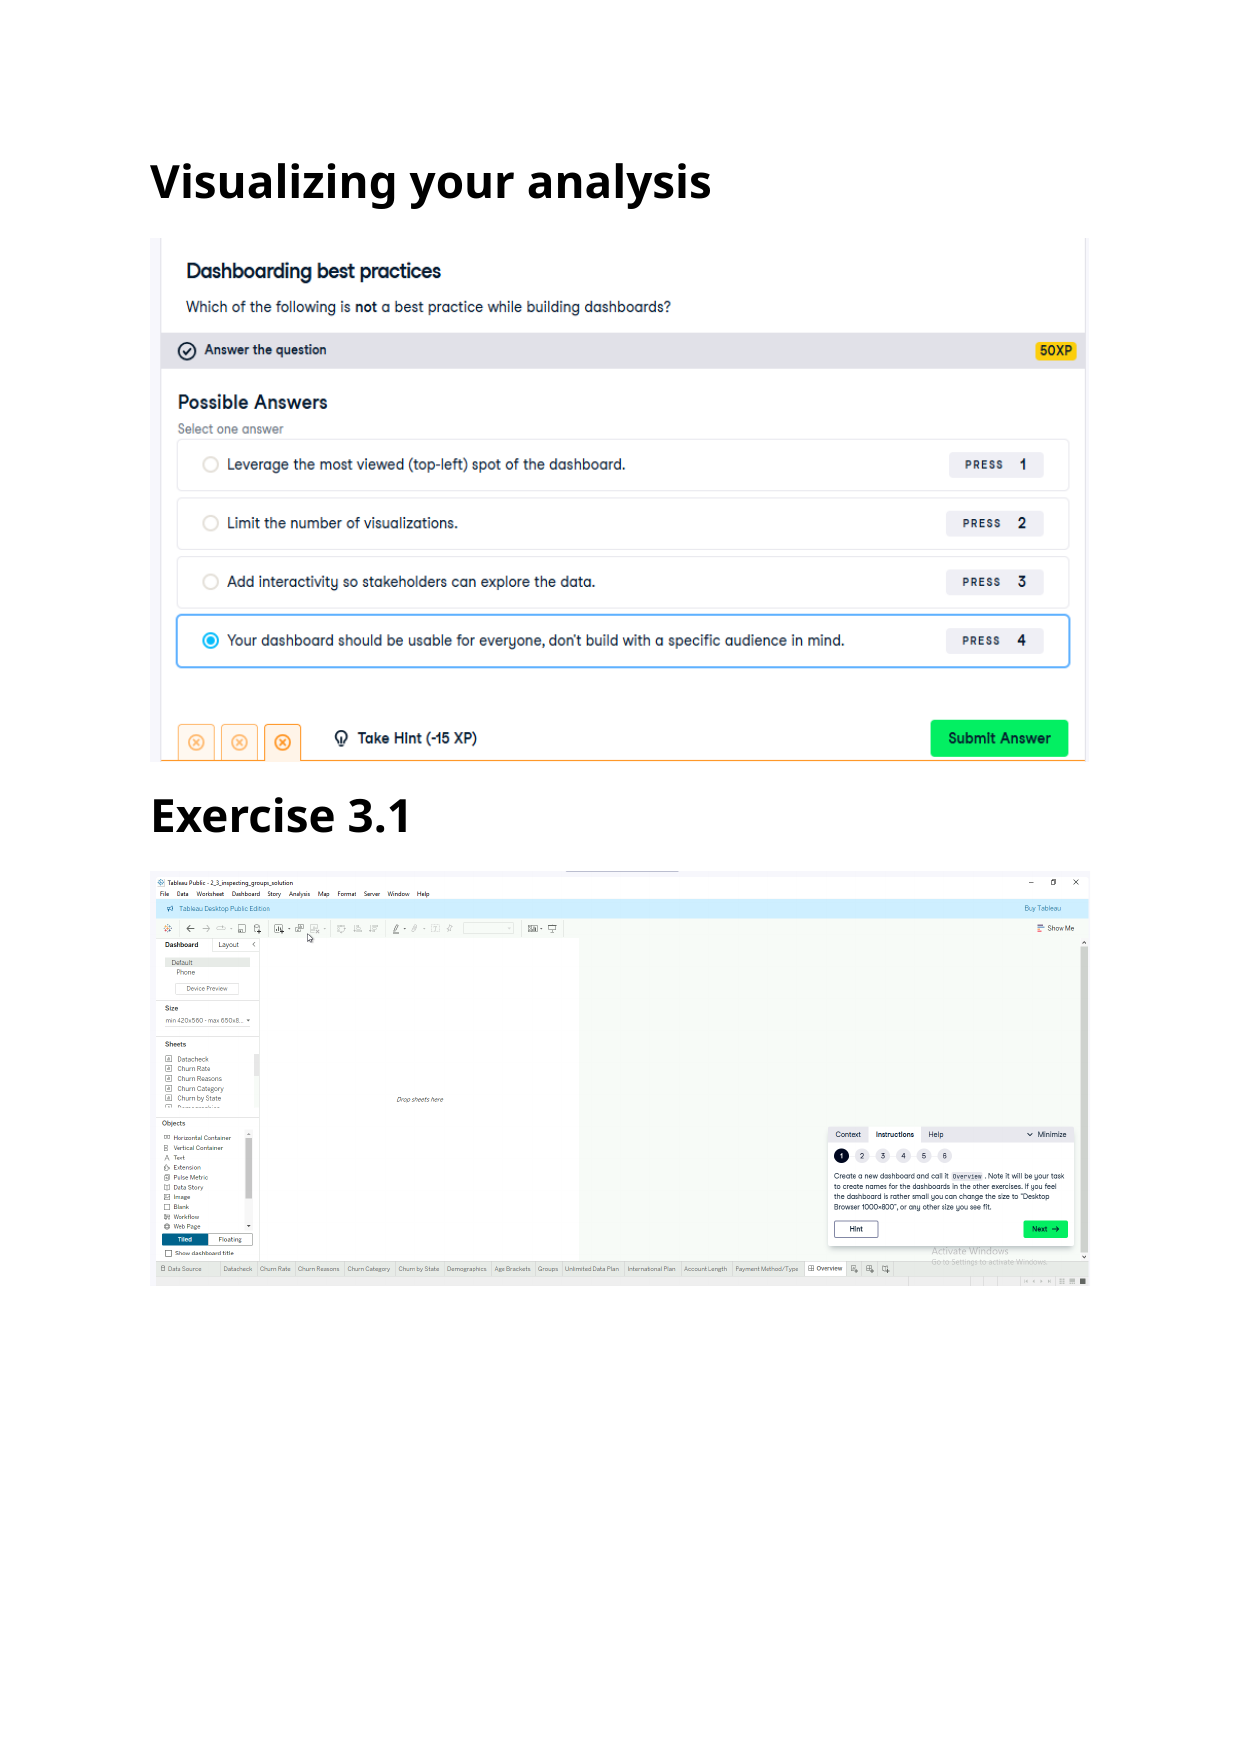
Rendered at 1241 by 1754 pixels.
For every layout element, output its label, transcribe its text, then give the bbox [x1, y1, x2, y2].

picture [150, 871, 1091, 1286]
text Exercise 3.1 [150, 783, 1090, 846]
picture [150, 238, 1089, 762]
text Visualizing your analysis [150, 150, 1090, 212]
